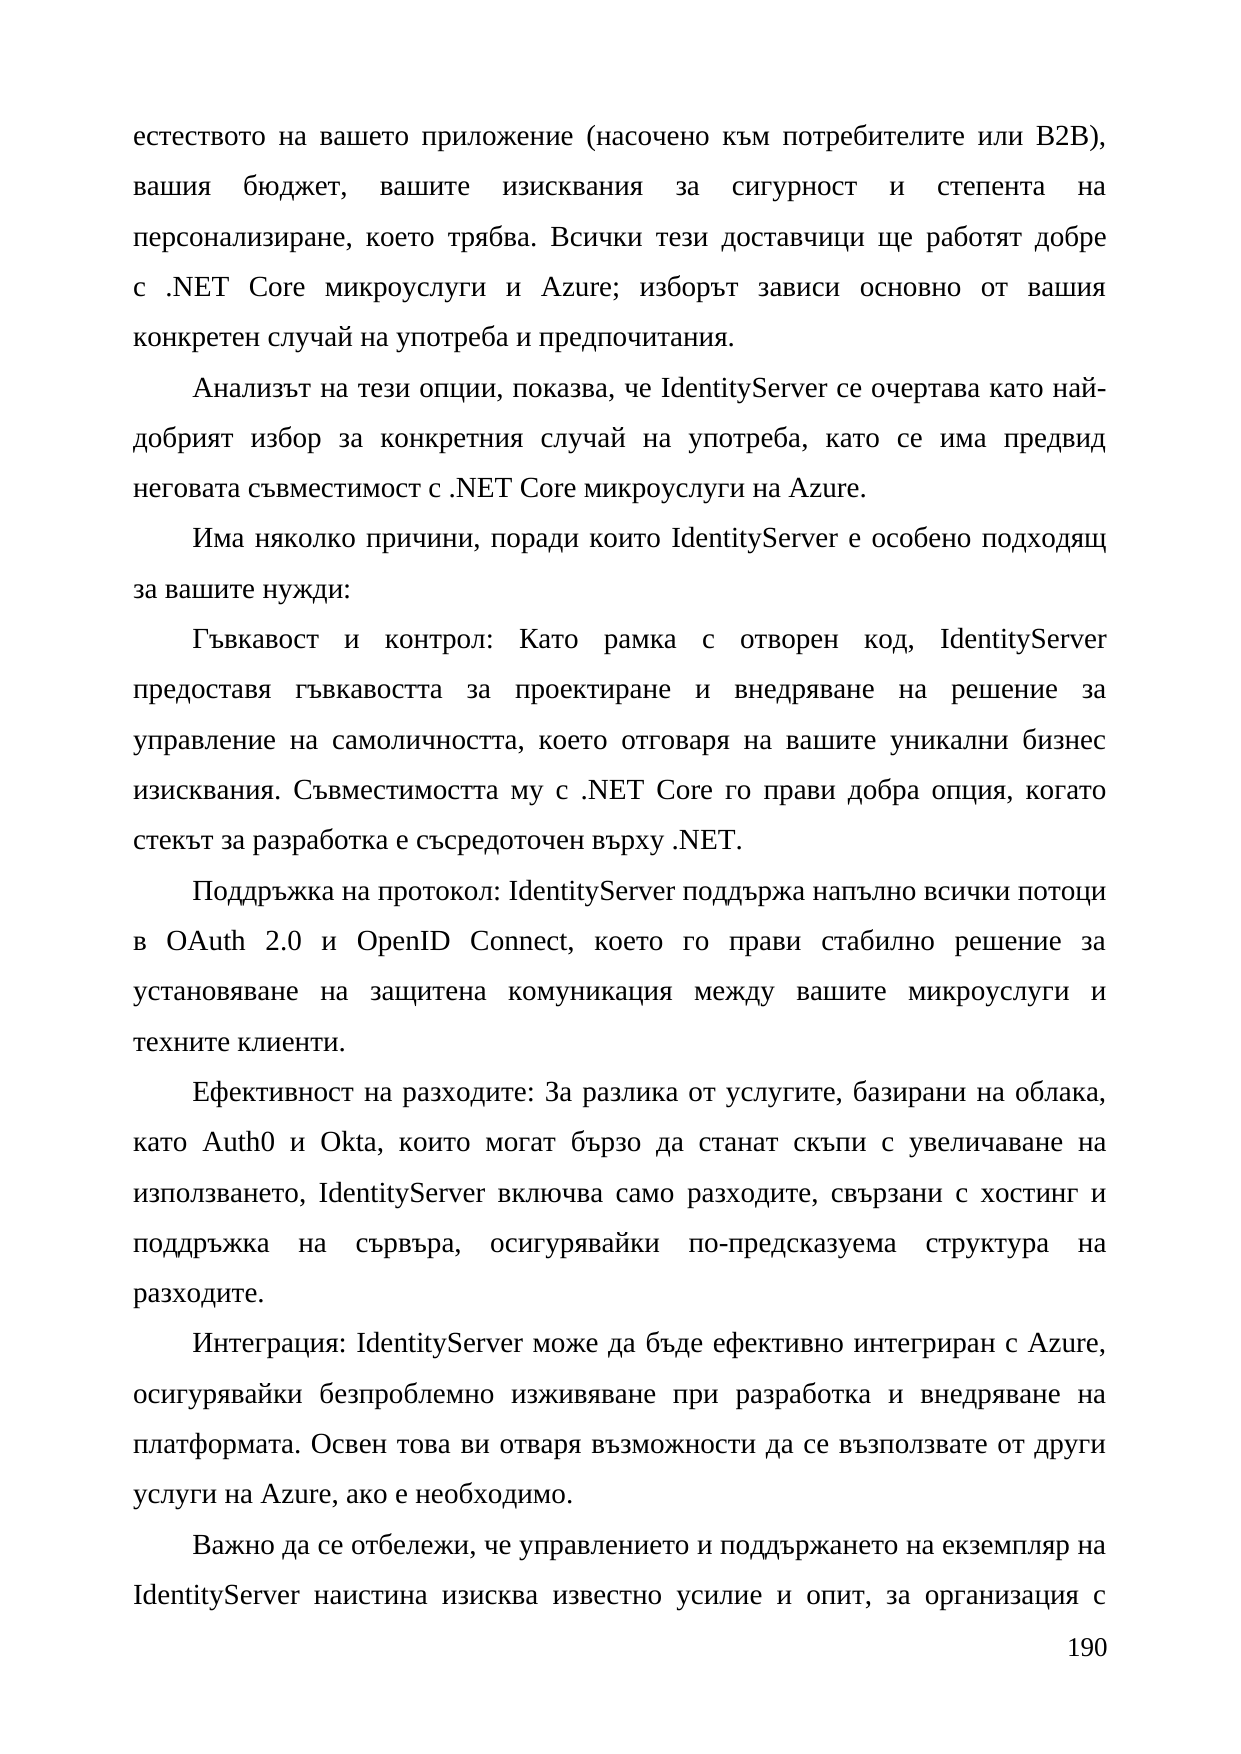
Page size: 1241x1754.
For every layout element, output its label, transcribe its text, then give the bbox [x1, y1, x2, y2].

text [133, 1527, 1107, 1611]
text Има няколко причини, поради които IdentityServer е особено подходящ за вашите нужди: [133, 521, 1107, 604]
text Поддръжка на протокол: IdentityServer поддържа напълно всички потоци в OAuth 2.0 и OpenID Connect, което го прави стабилно решение за установяване на защитена комуникация между вашите микроуслуги и техните клиенти. [133, 873, 1107, 1057]
text Aнализът на тези опции, показва, че IdentityServer се очертава като най-добрият избор за конкретния случай на употреба, като се има предвид неговата съвместимост с .NET Core микроуслуги на Azure. [133, 370, 1107, 504]
text Ефективност на разходите: За разлика от услугите, базирани на облака, като Auth0 и Okta, които могат бързо да станат скъпи с увеличаване на използването, IdentityServer включва само разходите, свързани с хостинг и поддръжка на сървъра, осигурявайки по-предсказуема структура на разходите. [133, 1074, 1107, 1309]
text Гъвкавост и контрол: Като рамка с отворен код, IdentityServer предоставя гъвкавостта за проектиране и внедряване на решение за управление на самоличността, което отговаря на вашите уникални бизнес изисквания. Съвместимостта му с .NET Core го прави добра опция, когато стекът за разработка е съсредоточен върху .NET. [133, 621, 1107, 856]
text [133, 118, 1107, 353]
text Интеграция: IdentityServer може да бъде ефективно интегриран с Azure, осигурявайки безпроблемно изживяване при разработка и внедряване на платформата. Освен това ви отваря възможности да се възползвате от други услуги на Azure, ако е необходимо. [133, 1326, 1107, 1510]
